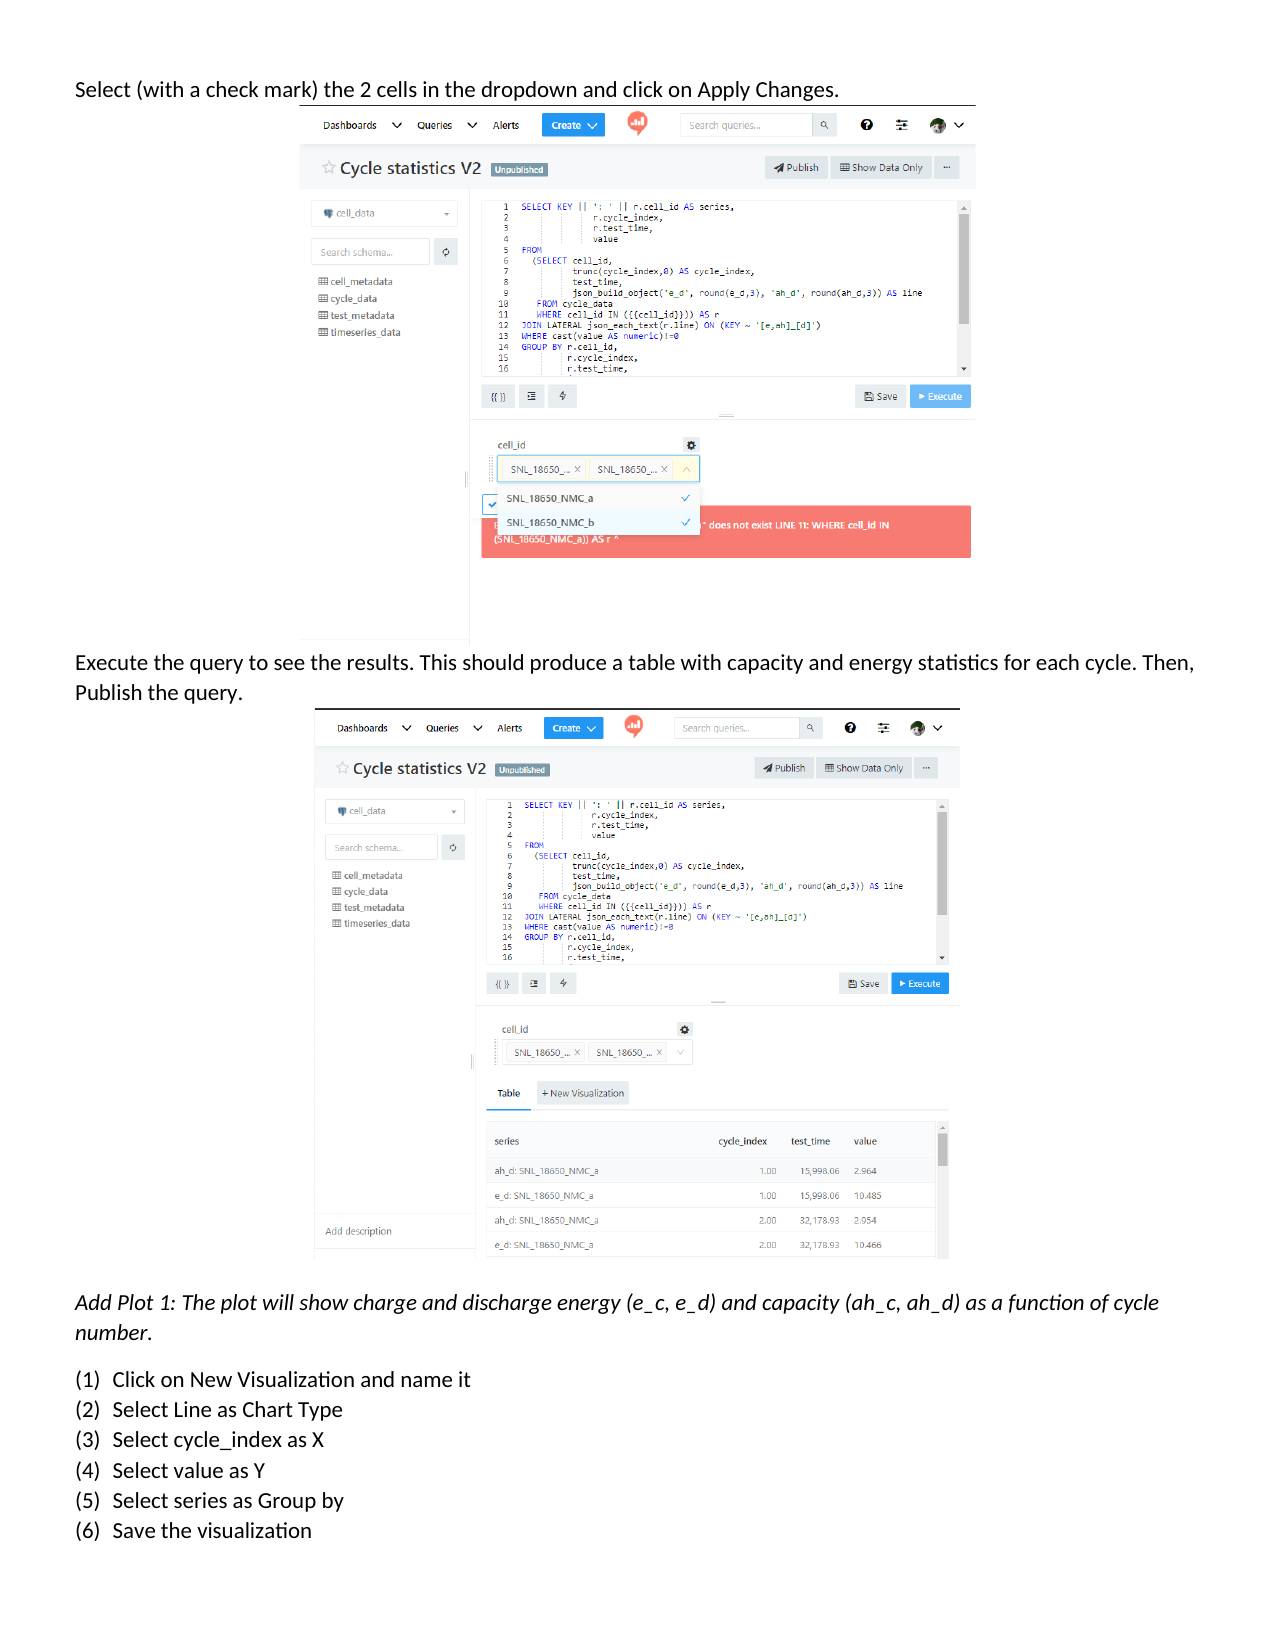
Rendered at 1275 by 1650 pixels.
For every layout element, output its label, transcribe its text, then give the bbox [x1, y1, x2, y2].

list Save the visualization [75, 1516, 1200, 1544]
text Add Plot 1: The plot will show charge and discharge energy (e_c, e_d) and capacity (ah_c, ah_d) as a function of cycle number. [75, 1288, 1200, 1346]
list Select cycle_index as X [75, 1426, 1200, 1453]
text Execute the query to see the results. This should produce a table with capacity and energy statistics for each cycle. Then, Publish the query. [75, 648, 1200, 706]
picture [314, 708, 960, 1259]
list Select Line as Chart Type [75, 1395, 1200, 1423]
list Select value as Y [75, 1456, 1200, 1484]
list Click on New Visualization and name it [75, 1365, 1200, 1393]
list Select series as Group by [75, 1486, 1200, 1514]
text Select (with a check mark) the 2 cells in the dropdown and click on Apply Changes. [75, 75, 1200, 103]
picture [299, 105, 976, 646]
